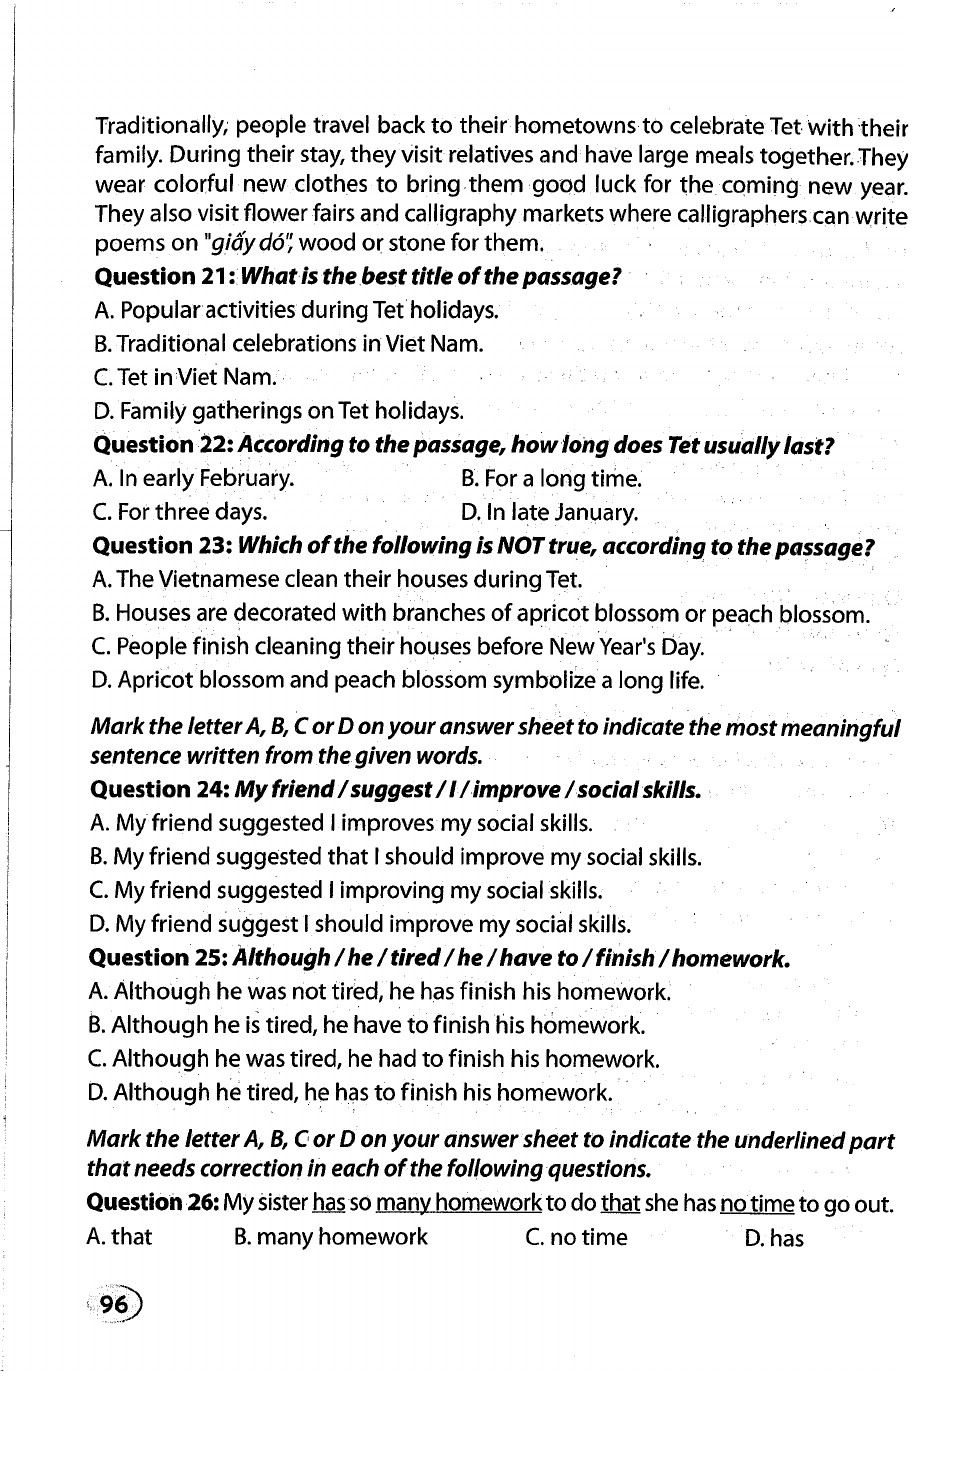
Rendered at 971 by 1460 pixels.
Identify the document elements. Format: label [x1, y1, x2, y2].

picture [0, 2, 909, 1371]
